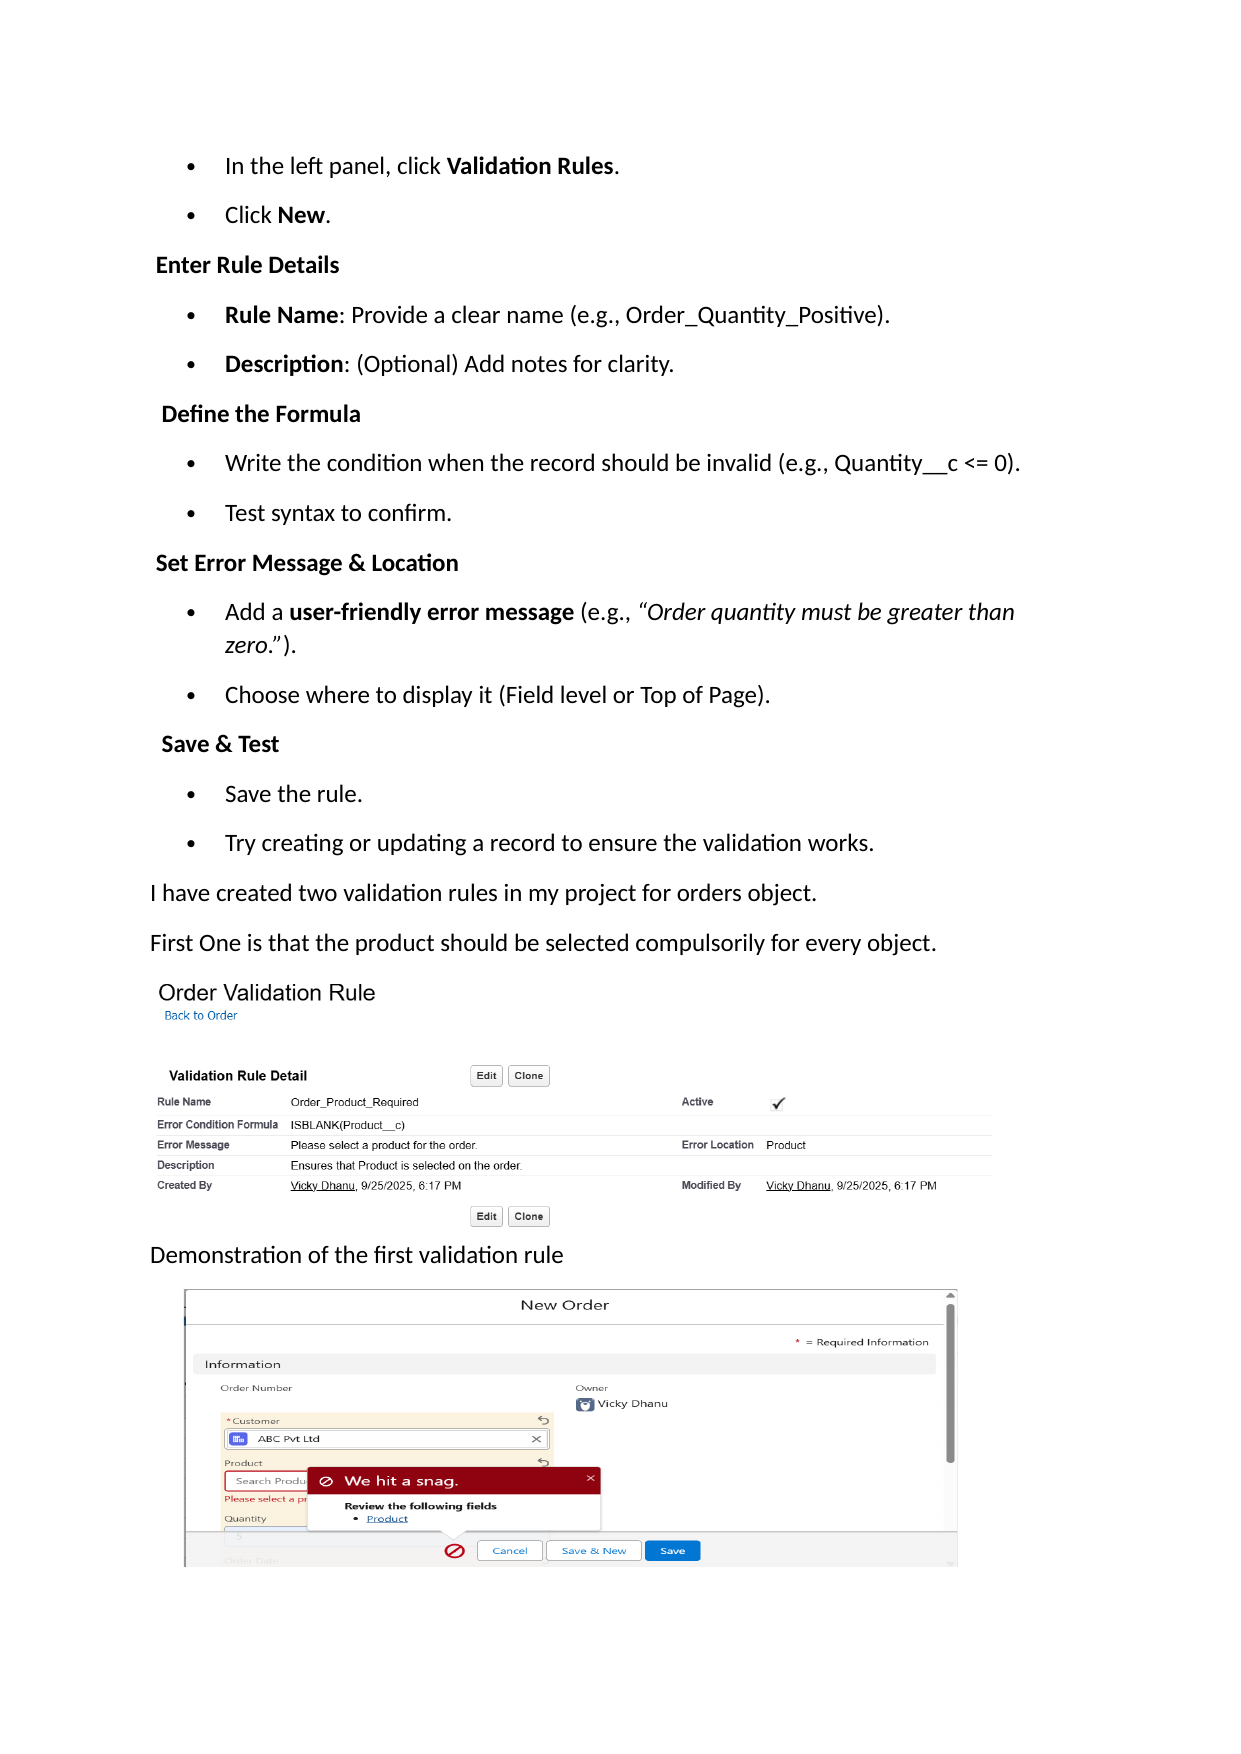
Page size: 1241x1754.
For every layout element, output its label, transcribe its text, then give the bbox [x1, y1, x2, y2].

text Enter Rule Details [150, 249, 1090, 280]
text Save & Test [150, 728, 1090, 759]
text First One is that the product should be selected compulsorily for every object. [150, 927, 1090, 957]
list In the left panel, click Validation Rules. [187, 150, 1090, 181]
picture [183, 1289, 958, 1567]
list Rule Name: Provide a clear name (e.g., Order_Quantity_Positive). [187, 299, 1090, 329]
list Try creating or updating a record to ensure the validation works. [187, 827, 1090, 858]
list Write the condition when the record should be invalid (e.g., Quantity__c <= 0). [187, 447, 1090, 478]
list Test syntax to confirm. [187, 497, 1090, 528]
list Add a user-friendly error message (e.g., “Order quantity must be greater than zero.”). [187, 596, 1090, 660]
picture [150, 976, 993, 1237]
list Click New. [187, 199, 1090, 230]
list Save the rule. [187, 778, 1090, 808]
list Choose where to display it (Field level or Top of Page). [187, 679, 1090, 709]
text Define the Formula [150, 398, 1090, 428]
text Set Error Message & Location [150, 547, 1090, 577]
text I have created two validation rules in my project for orders object. [150, 877, 1090, 908]
list Description: (Optional) Add notes for clarity. [187, 348, 1090, 379]
